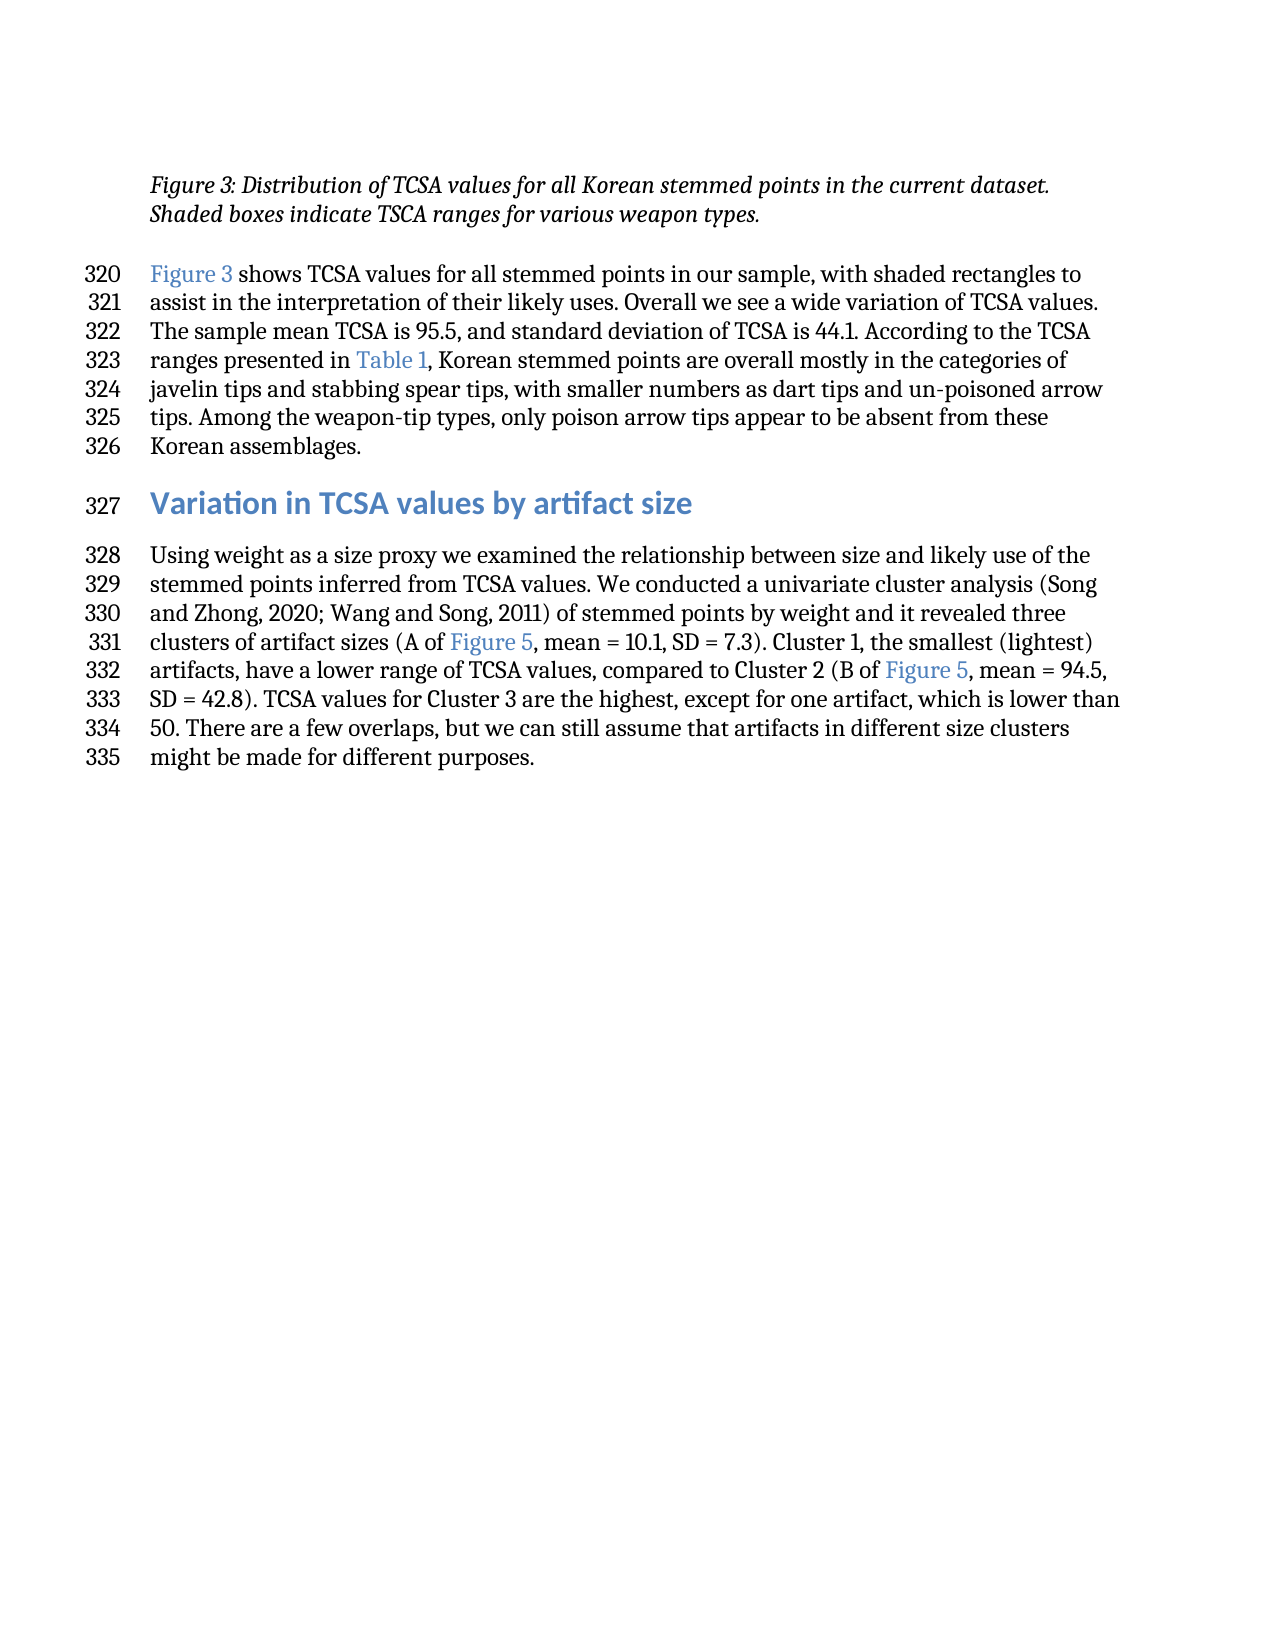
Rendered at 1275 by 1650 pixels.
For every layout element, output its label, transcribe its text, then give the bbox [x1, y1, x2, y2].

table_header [139, 150, 1114, 241]
subtitle Variation in TCSA values by artifact size [150, 482, 1125, 522]
text Using weight as a size proxy we examined the relationship between size and likely use of the stemmed points inferred from TCSA values. We conducted a univariate cluster analysis (Song and Zhong, 2020; Wang and Song, 2011) of stemmed points by weight and it revealed three clusters of artifact sizes (A of Figure 5, mean = 10.1, SD = 7.3). Cluster 1, the smallest (lightest) artifacts, have a lower range of TCSA values, compared to Cluster 2 (B of Figure 5, mean = 94.5, SD = 42.8). TCSA values for Cluster 3 are the highest, except for one artifact, which is lower than 50. There are a few overlaps, but we can still assume that artifacts in different size clusters might be made for different purposes. [150, 541, 1125, 771]
text Figure 3 shows TCSA values for all stemmed points in our sample, with shaded rectangles to assist in the interpretation of their likely uses. Overall we see a wide variation of TCSA values. The sample mean TCSA is 95.5, and standard deviation of TCSA is 44.1. According to the TCSA ranges presented in Table 1, Korean stemmed points are overall mostly in the categories of javelin tips and stabbing spear tips, with smaller numbers as dart tips and un-poisoned arrow tips. Among the weapon-tip types, only poison arrow tips appear to be absent from these Korean assemblages. [150, 259, 1125, 461]
